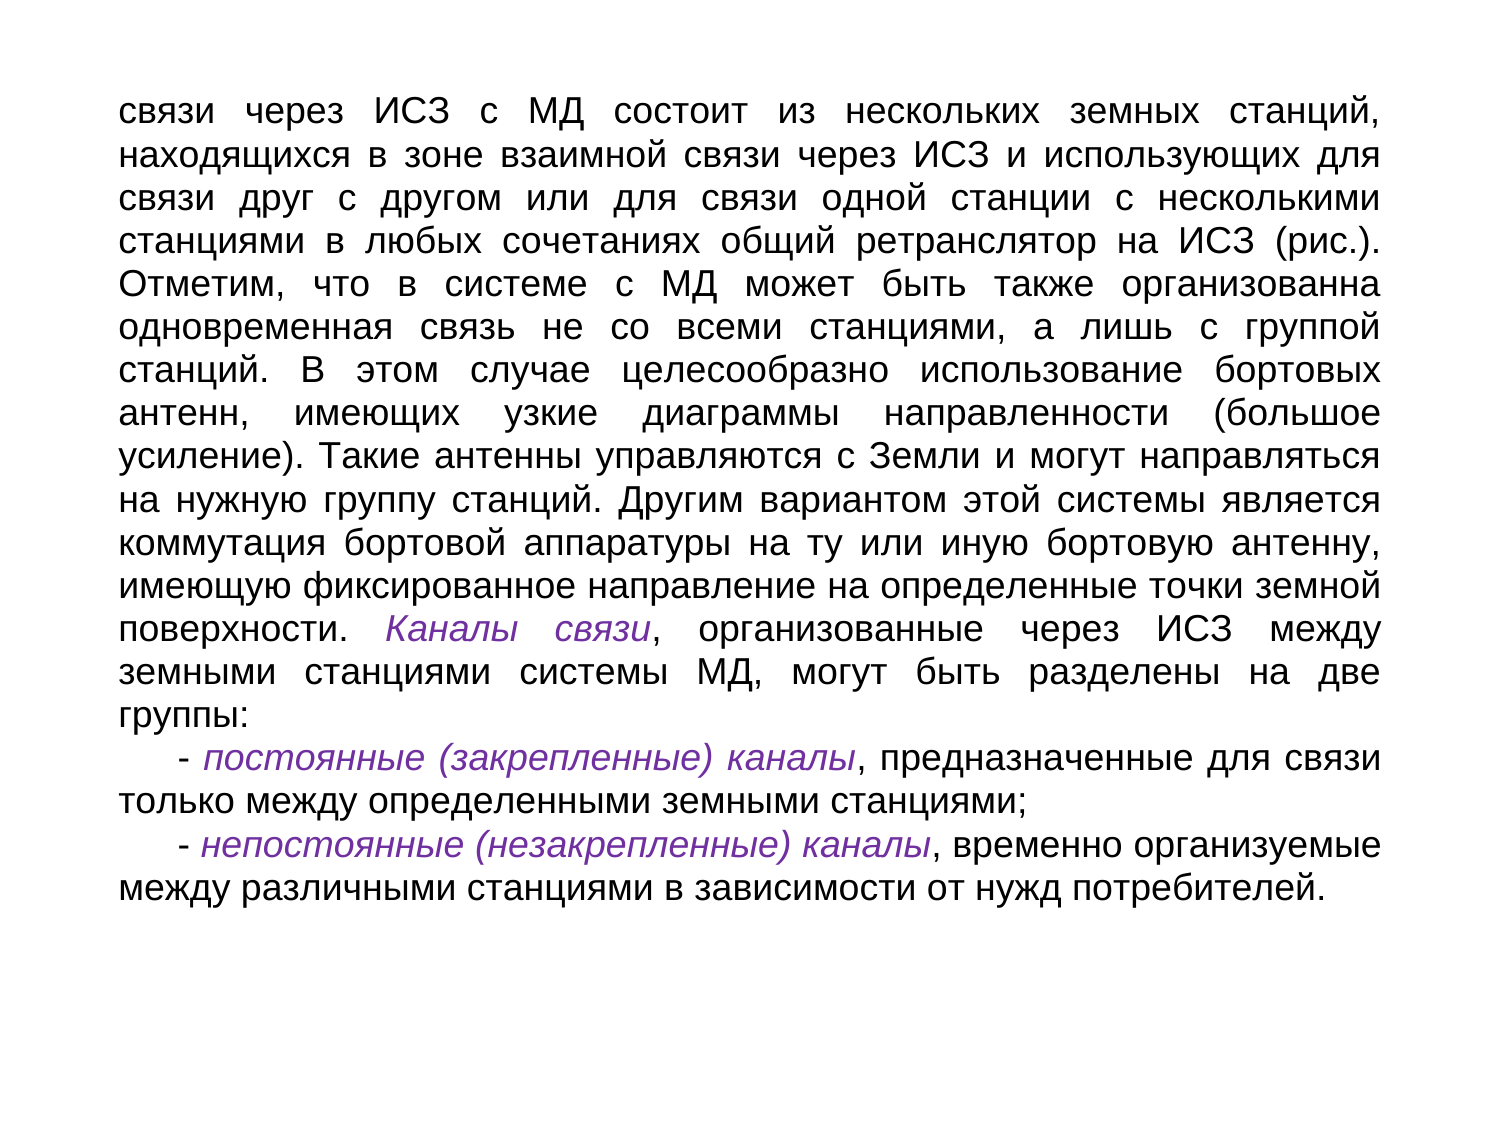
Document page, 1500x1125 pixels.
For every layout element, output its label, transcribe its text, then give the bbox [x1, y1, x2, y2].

text - постоянные (закрепленные) каналы, предназначенные для связи только между определенными земными станциями; [118, 736, 1382, 822]
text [118, 89, 1382, 736]
text - непостоянные (незакрепленные) каналы, временно организуемые между различными станциями в зависимости от нужд потребителей. [118, 822, 1382, 908]
